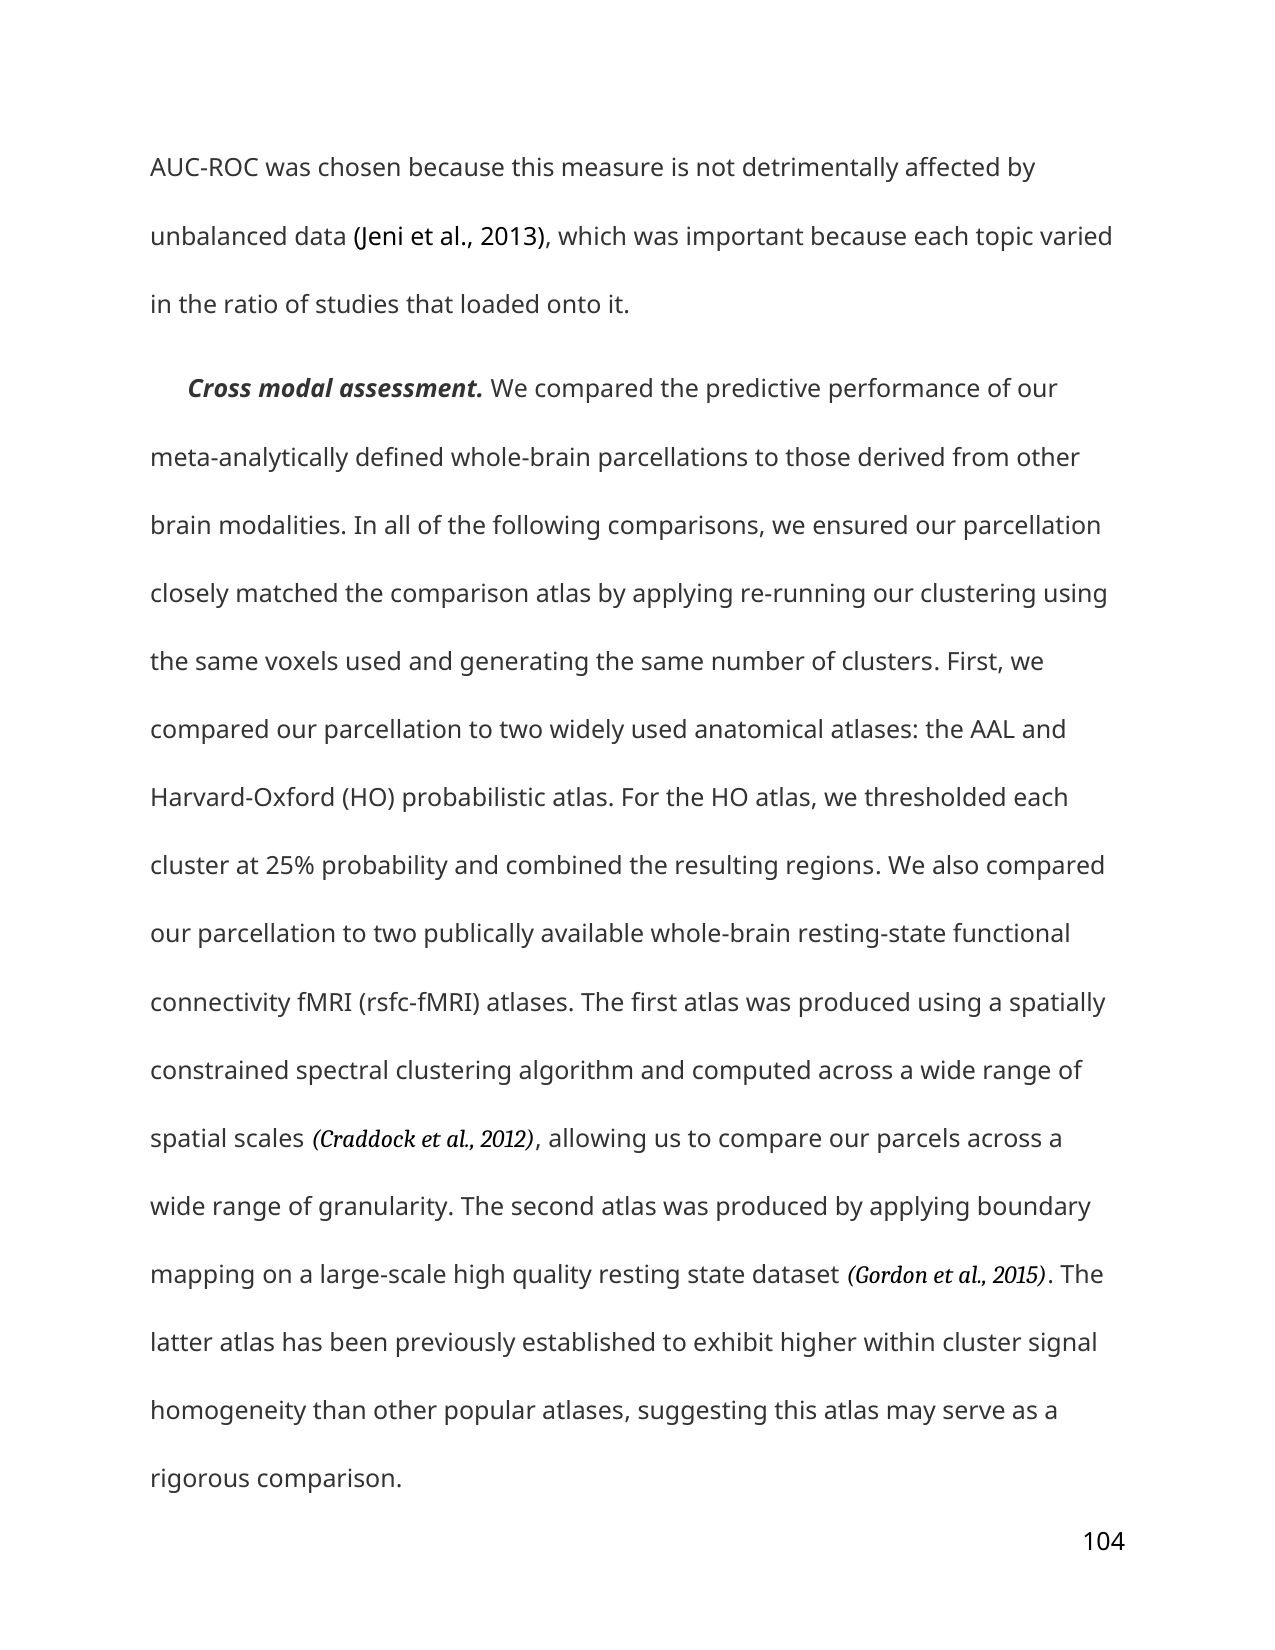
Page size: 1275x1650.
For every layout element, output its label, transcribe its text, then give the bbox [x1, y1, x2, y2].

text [150, 150, 1125, 320]
text Cross modal assessment. We compared the predictive performance of our meta-analytically defined whole-brain parcellations to those derived from other brain modalities. In all of the following comparisons, we ensured our parcellation closely matched the comparison atlas by applying re-running our clustering using the same voxels used and generating the same number of clusters. First, we compared our parcellation to two widely used anatomical atlases: the AAL and Harvard-Oxford (HO) probabilistic atlas. For the HO atlas, we thresholded each cluster at 25% probability and combined the resulting regions. We also compared our parcellation to two publically available whole-brain resting-state functional connectivity fMRI (rsfc-fMRI) atlases. The first atlas was produced using a spatially constrained spectral clustering algorithm and computed across a wide range of spatial scales (Craddock et al., 2012), allowing us to compare our parcels across a wide range of granularity. The second atlas was produced by applying boundary mapping on a large-scale high quality resting state dataset (Gordon et al., 2015). The latter atlas has been previously established to exhibit higher within cluster signal homogeneity than other popular atlases, suggesting this atlas may serve as a rigorous comparison. [150, 371, 1125, 1495]
